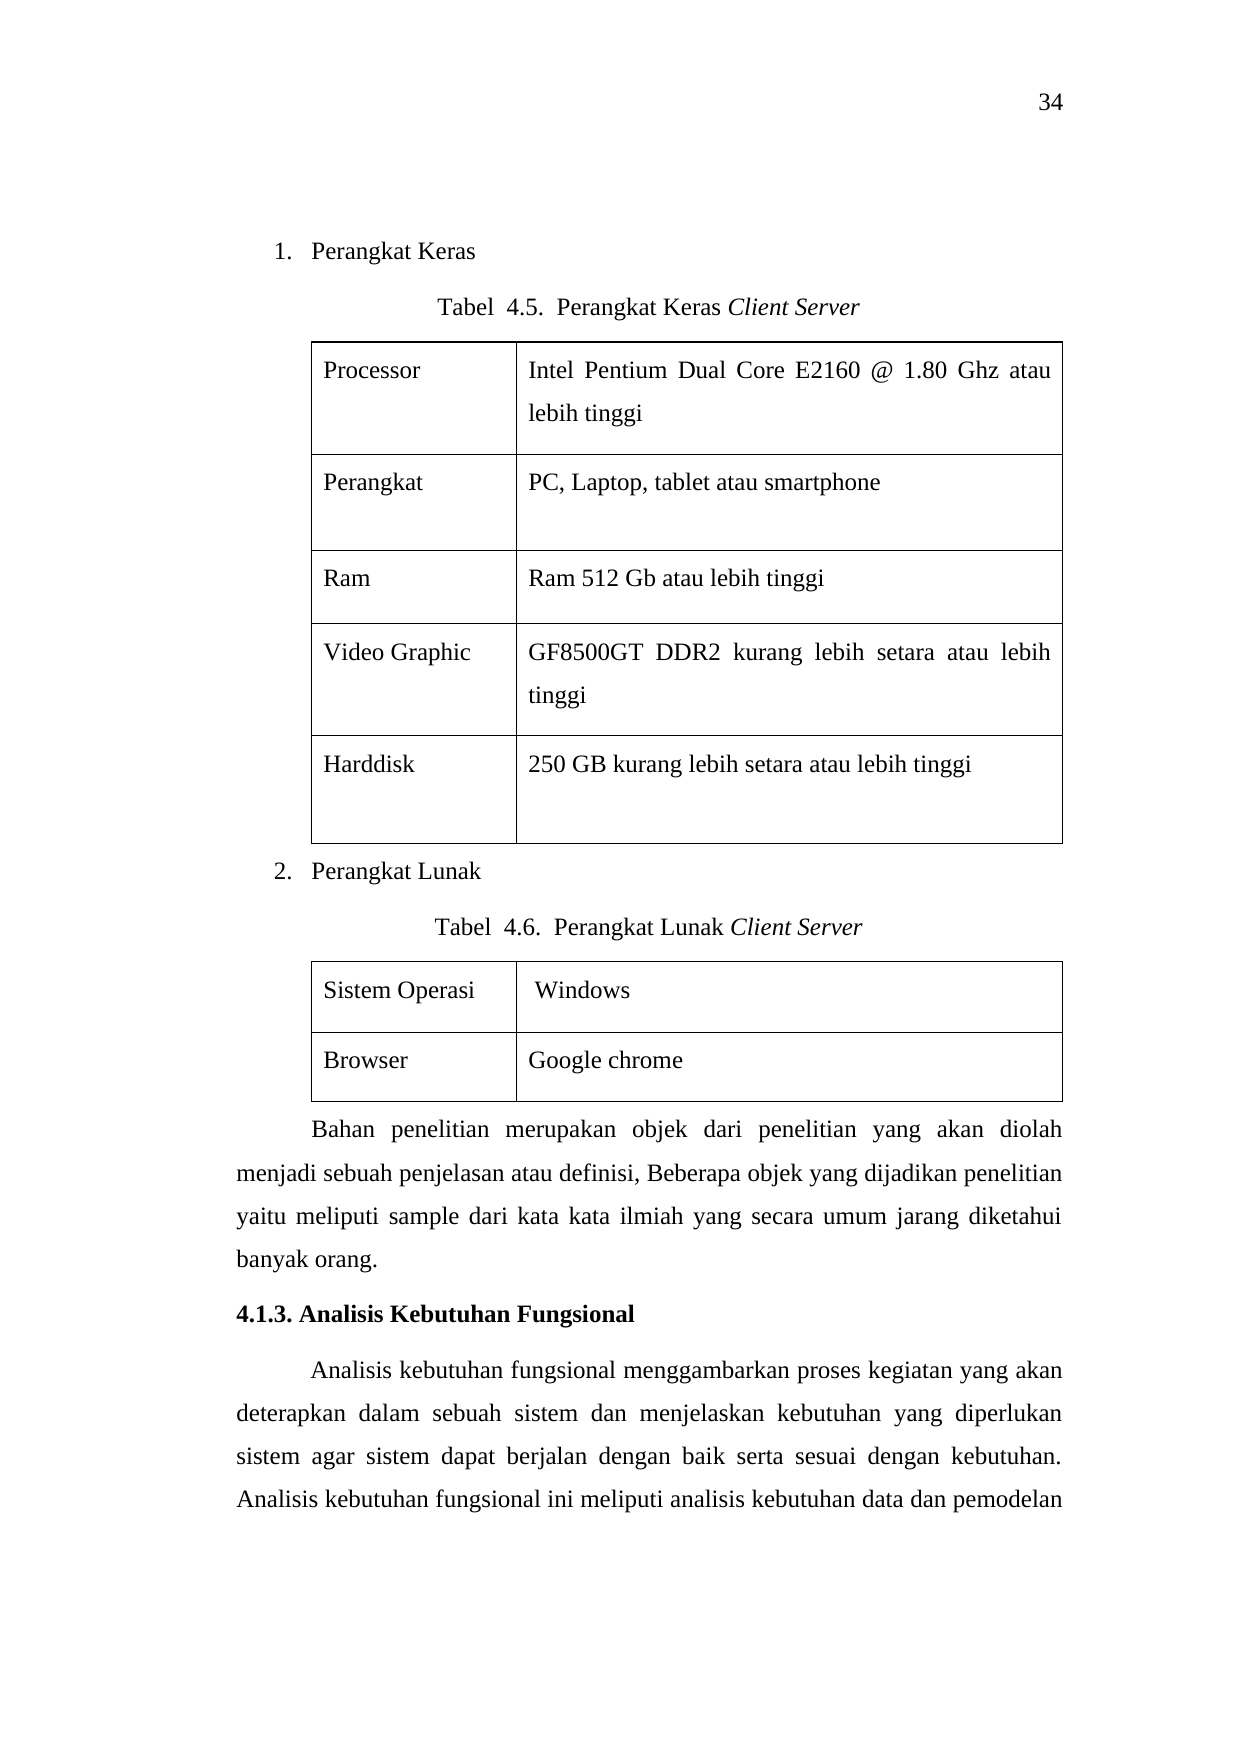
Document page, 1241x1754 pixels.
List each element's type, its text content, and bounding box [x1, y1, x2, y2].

table_cell 250 GB kurang lebih setara atau lebih tinggi [517, 736, 1062, 842]
table_header Processor [312, 343, 516, 454]
table_cell Browser [312, 1033, 516, 1101]
list Perangkat Keras [274, 236, 1063, 265]
table_cell Harddisk [312, 736, 516, 842]
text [236, 1355, 1063, 1513]
text Bahan penelitian merupakan objek dari penelitian yang akan diolah menjadi sebuah penjelasan atau definisi, Beberapa objek yang dijadikan penelitian yaitu meliputi sample dari kata kata ilmiah yang secara umum jarang diketahui banyak orang. [236, 1114, 1063, 1273]
table_header Intel Pentium Dual Core E2160 @ 1.80 Ghz atau lebih tinggi [517, 343, 1062, 454]
table_cell PC, Laptop, tablet atau smartphone [517, 455, 1062, 550]
table_cell GF8500GT DDR2 kurang lebih setara atau lebih tinggi [517, 624, 1062, 735]
table_cell Ram [312, 551, 516, 623]
table_cell Perangkat [312, 455, 516, 550]
table_cell Video Graphic [312, 624, 516, 735]
list Perangkat Lunak [274, 856, 1063, 885]
text 4.1.3. Analisis Kebutuhan Fungsional [236, 1299, 1063, 1328]
table_cell Google chrome [517, 1033, 1062, 1101]
table_header Sistem Operasi [312, 962, 516, 1032]
table_header Windows [517, 962, 1062, 1032]
table_cell Ram 512 Gb atau lebih tinggi [517, 551, 1062, 623]
